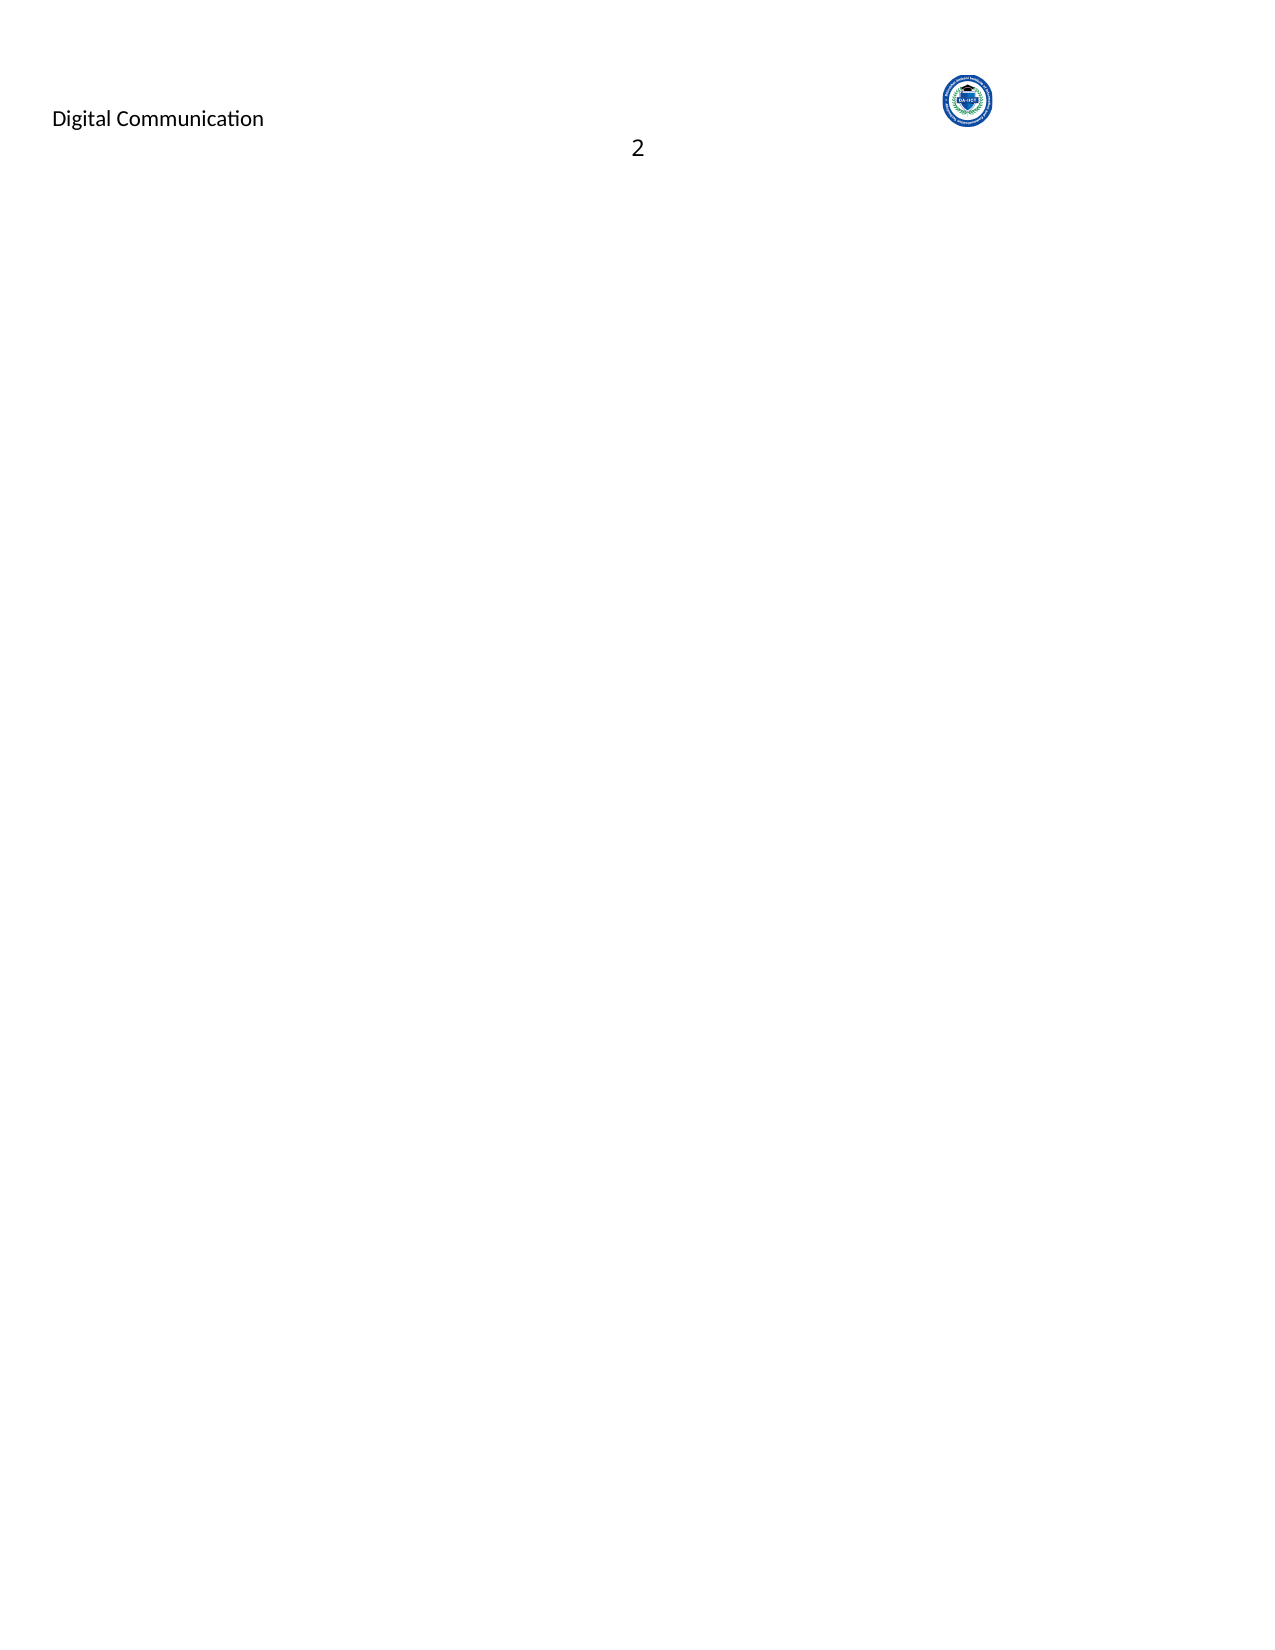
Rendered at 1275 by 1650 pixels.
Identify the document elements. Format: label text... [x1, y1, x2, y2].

picture [942, 75, 993, 127]
text 2 [52, 132, 1224, 163]
